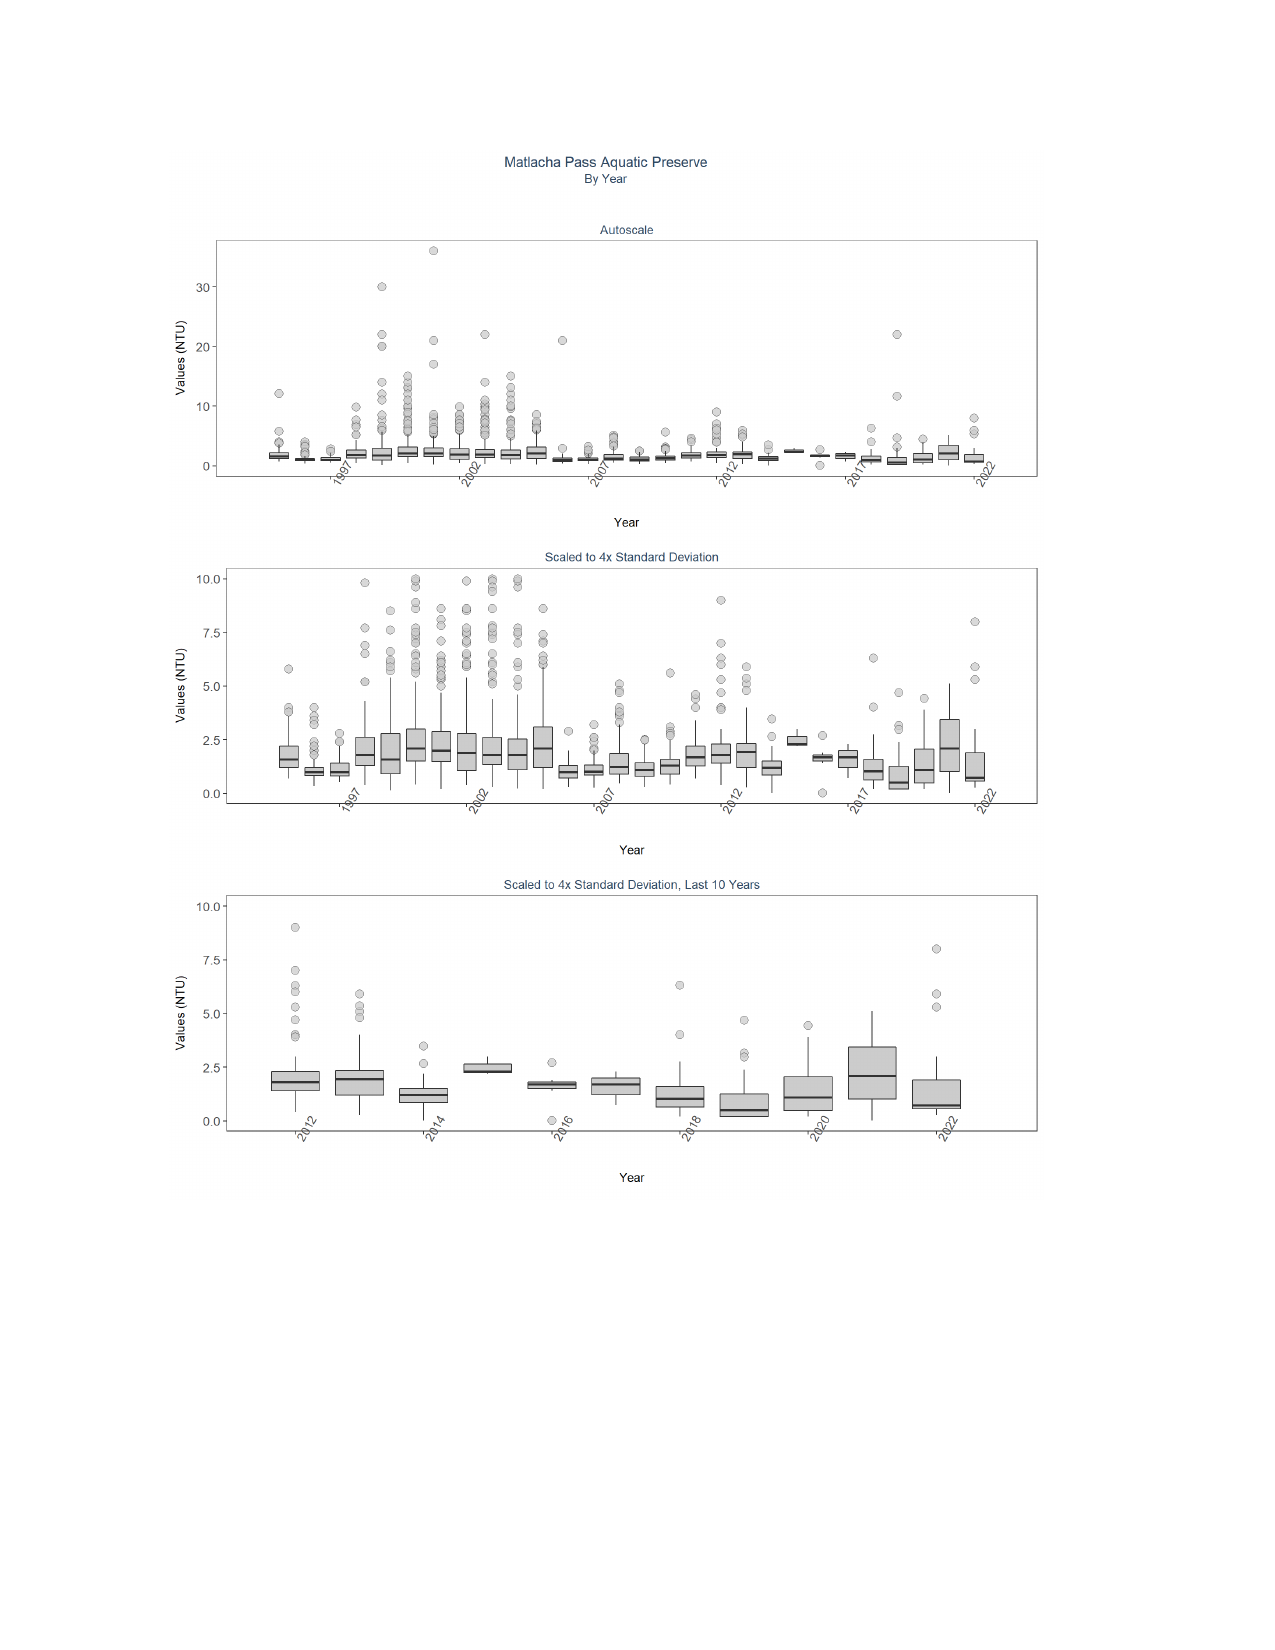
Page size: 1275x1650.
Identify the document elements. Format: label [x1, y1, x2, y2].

picture [168, 150, 1044, 1200]
